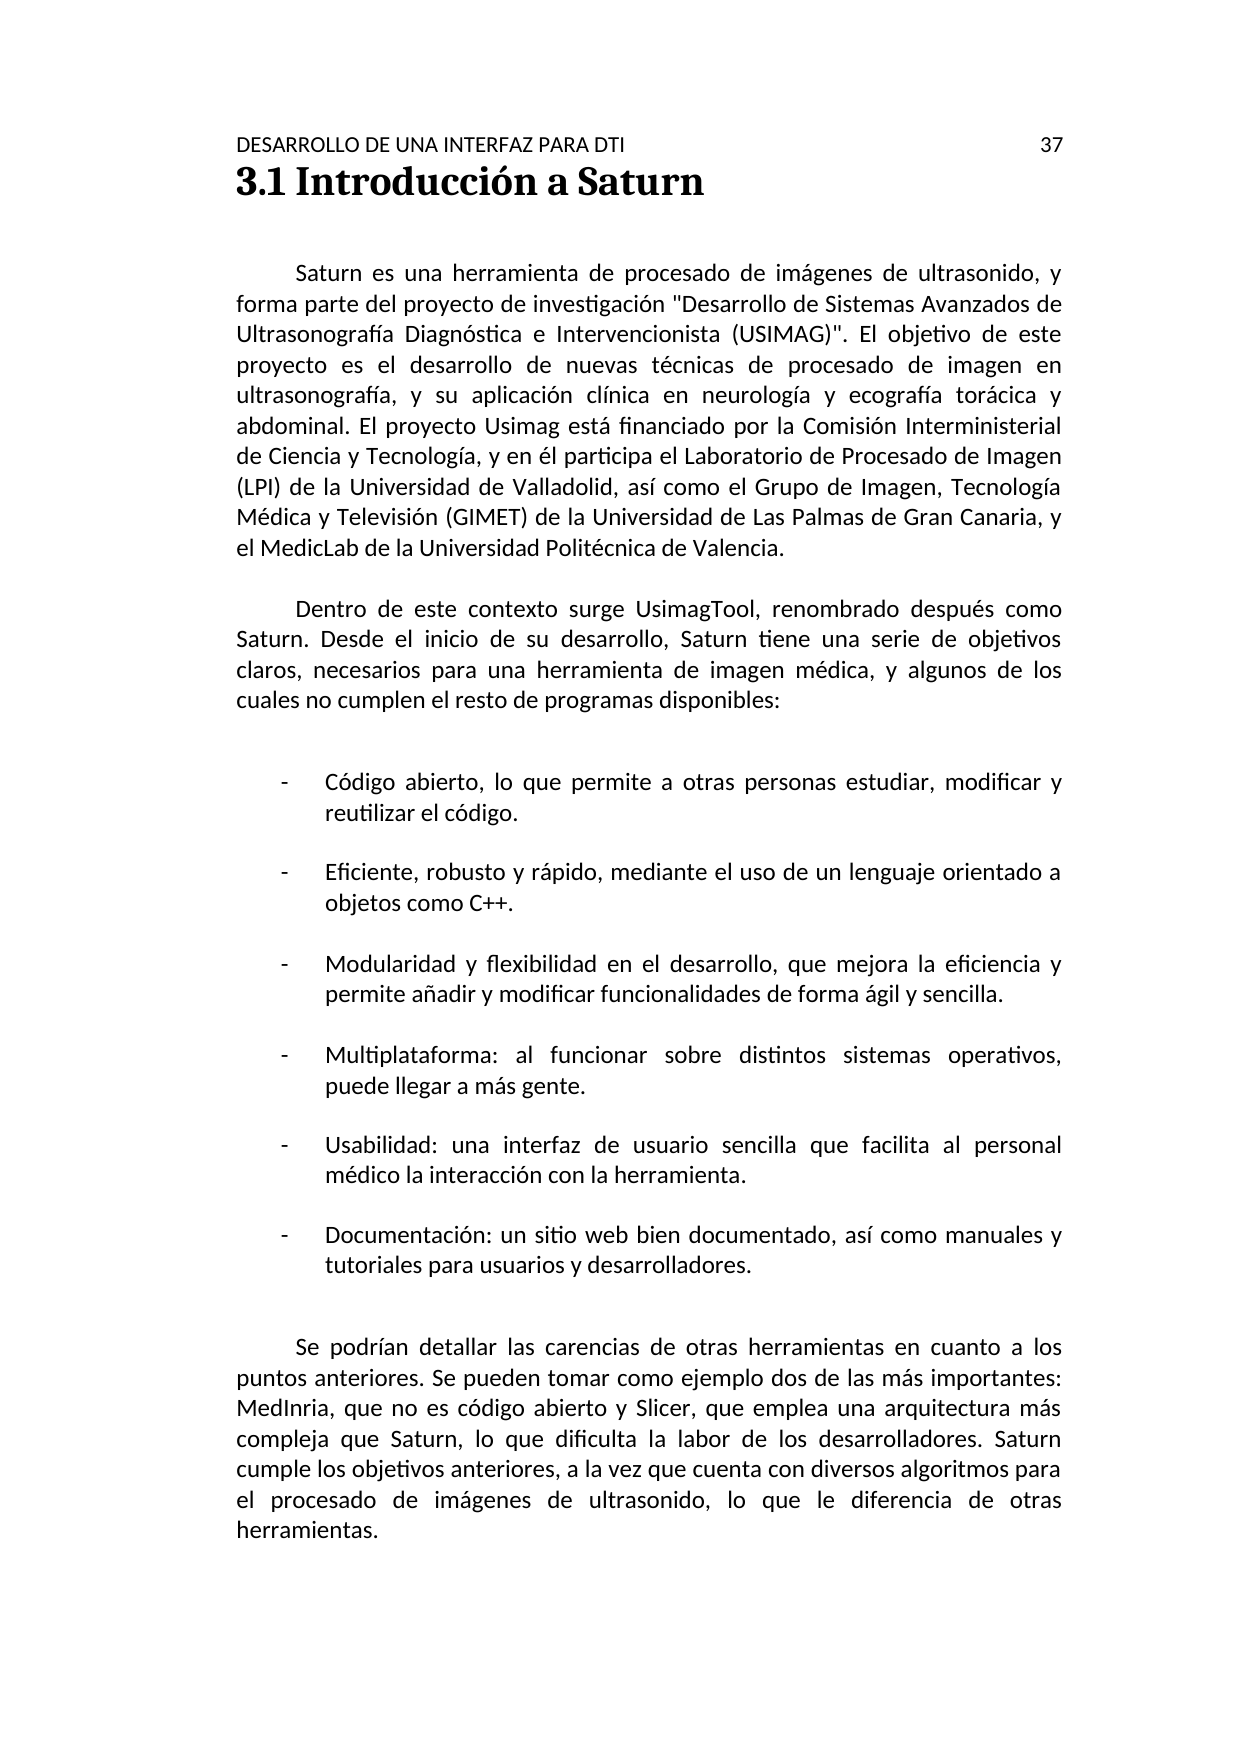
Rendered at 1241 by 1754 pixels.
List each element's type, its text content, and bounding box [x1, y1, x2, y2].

list Documentación: un sitio web bien documentado, así como manuales y tutoriales para usuarios y desarrolladores. [281, 1219, 1063, 1280]
text Se podrían detallar las carencias de otras herramientas en cuanto a los puntos anteriores. Se pueden tomar como ejemplo dos de las más importantes: MedInria, que no es código abierto y Slicer, que emplea una arquitectura más compleja que Saturn, lo que dificulta la labor de los desarrolladores. Saturn cumple los objetivos anteriores, a la vez que cuenta con diversos algoritmos para el procesado de imágenes de ultrasonido, lo que le diferencia de otras herramientas. [236, 1331, 1063, 1545]
list Usabilidad: una interfaz de usuario sencilla que facilita al personal médico la interacción con la herramienta. [281, 1129, 1063, 1190]
list Código abierto, lo que permite a otras personas estudiar, modificar y reutilizar el código. [281, 766, 1063, 827]
text Saturn es una herramienta de procesado de imágenes de ultrasonido, y forma parte del proyecto de investigación "Desarrollo de Sistemas Avanzados de Ultrasonografía Diagnóstica e Intervencionista (USIMAG)". El objetivo de este proyecto es el desarrollo de nuevas técnicas de procesado de imagen en ultrasonografía, y su aplicación clínica en neurología y ecografía torácica y abdominal. El proyecto Usimag está financiado por la Comisión Interministerial de Ciencia y Tecnología, y en él participa el Laboratorio de Procesado de Imagen (LPI) de la Universidad de Valladolid, así como el Grupo de Imagen, Tecnología Médica y Televisión (GIMET) de la Universidad de Las Palmas de Gran Canaria, y el MedicLab de la Universidad Politécnica de Valencia. [236, 257, 1063, 562]
list Eficiente, robusto y rápido, mediante el uso de un lenguaje orientado a objetos como C++. [281, 856, 1063, 917]
text Dentro de este contexto surge UsimagTool, renombrado después como Saturn. Desde el inicio de su desarrollo, Saturn tiene una serie de objetivos claros, necesarios para una herramienta de imagen médica, y algunos de los cuales no cumplen el resto de programas disponibles: [236, 593, 1063, 715]
list Multiplataforma: al funcionar sobre distintos sistemas operativos, puede llegar a más gente. [281, 1039, 1063, 1100]
subtitle Introducción a Saturn [236, 158, 1063, 206]
list Modularidad y flexibilidad en el desarrollo, que mejora la eficiencia y permite añadir y modificar funcionalidades de forma ágil y sencilla. [281, 948, 1063, 1009]
